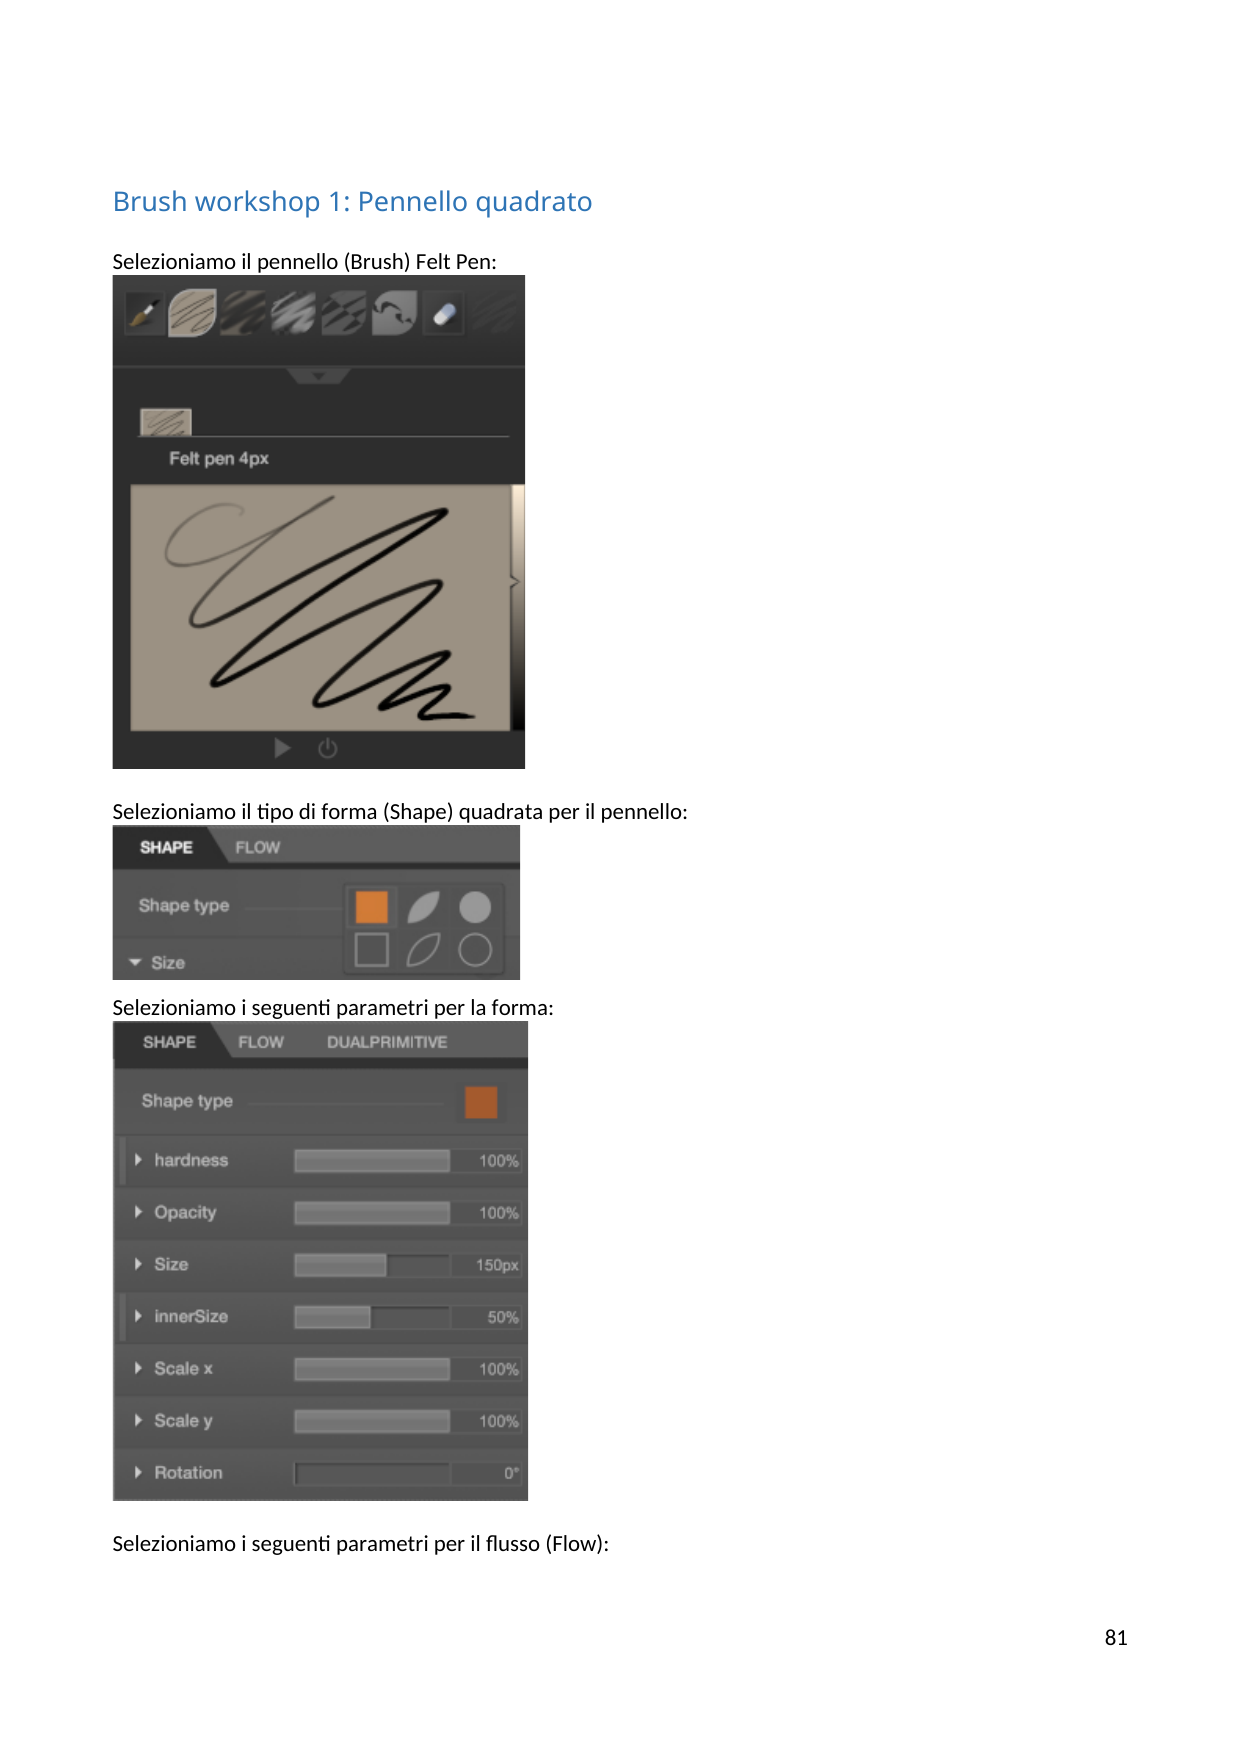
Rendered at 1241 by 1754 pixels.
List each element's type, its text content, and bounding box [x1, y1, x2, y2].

picture [112, 1021, 529, 1501]
text Selezioniamo il tipo di forma (Shape) quadrata per il pennello: [112, 797, 1128, 825]
picture [112, 275, 525, 769]
picture [112, 825, 521, 980]
text Selezioniamo il pennello (Brush) Felt Pen: [112, 247, 1128, 275]
text Selezioniamo i seguenti parametri per il flusso (Flow): [112, 1529, 1128, 1557]
text Selezioniamo i seguenti parametri per la forma: [112, 993, 1128, 1021]
subtitle Brush workshop 1: Pennello quadrato [112, 182, 1128, 219]
